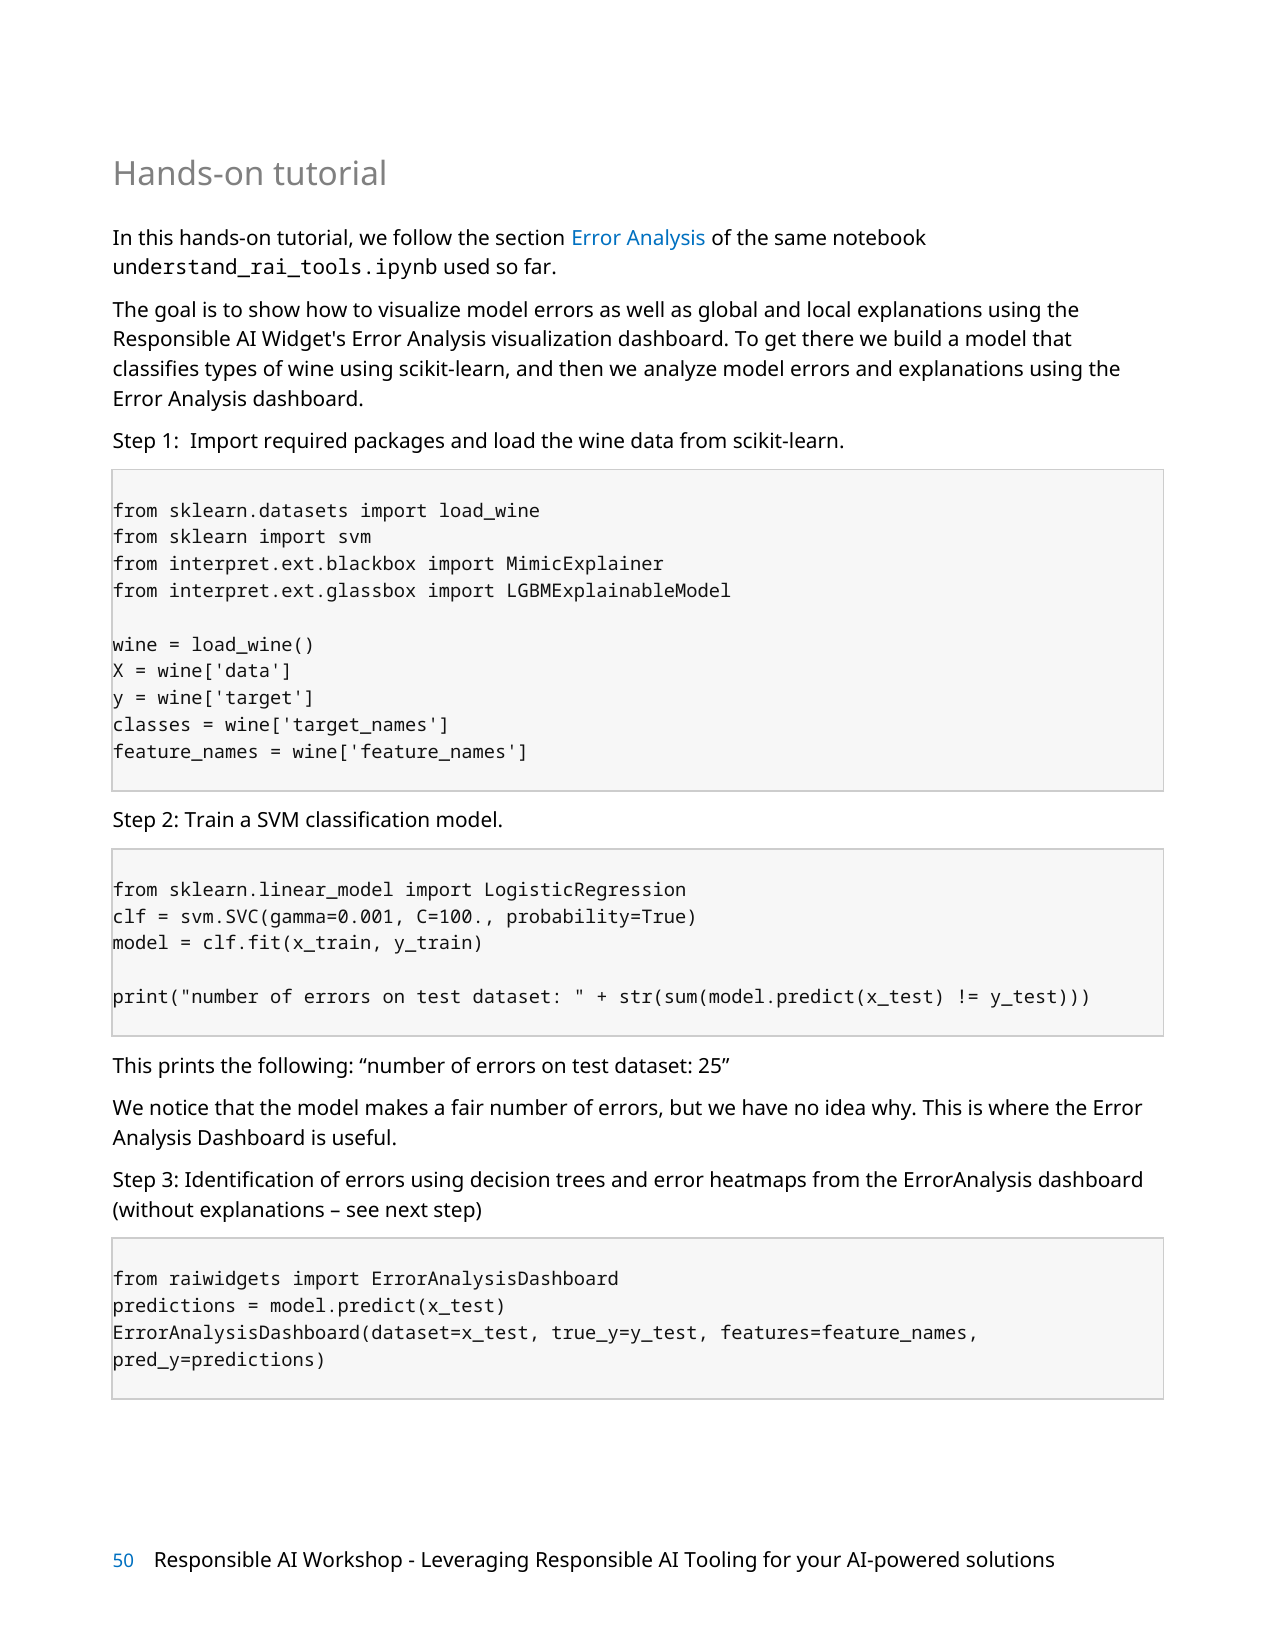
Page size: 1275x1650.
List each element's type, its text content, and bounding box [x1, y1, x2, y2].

text from raiwidgets import ErrorAnalysisDashboard [113, 1264, 1163, 1291]
text print("number of errors on test dataset: " + str(sum(model.predict(x_test) != y_test))) [113, 982, 1163, 1008]
text In this hands-on tutorial, we follow the section Error Analysis of the same notebook understand_rai_tools.ipynb used so far. [112, 223, 1162, 281]
text from sklearn import svm [113, 522, 1163, 549]
text model = clf.fit(x_train, y_train) [113, 928, 1163, 955]
text from interpret.ext.blackbox import MimicExplainer [113, 549, 1163, 576]
text clf = svm.SVC(gamma=0.001, C=100., probability=True) [113, 901, 1163, 928]
text Step 1: Import required packages and load the wine data from scikit-learn. [112, 426, 1162, 455]
text classes = wine['target_names'] [113, 709, 1163, 736]
text X = wine['data'] [113, 656, 1163, 683]
text from interpret.ext.glassbox import LGBMExplainableModel [113, 576, 1163, 602]
text from sklearn.linear_model import LogisticRegression [113, 874, 1163, 901]
text from sklearn.datasets import load_wine [113, 495, 1163, 522]
text y = wine['target'] [113, 683, 1163, 709]
text Step 2: Train a SVM classification model. [112, 806, 1162, 834]
text predictions = model.predict(x_test) [113, 1291, 1163, 1318]
subtitle Hands-on tutorial [112, 150, 1162, 195]
text This prints the following: “number of errors on test dataset: 25” [112, 1051, 1162, 1079]
text ErrorAnalysisDashboard(dataset=x_test, true_y=y_test, features=feature_names, pred_y=predictions) [113, 1318, 1163, 1371]
text wine = load_wine() [113, 629, 1163, 656]
text Step 3: Identification of errors using decision trees and error heatmaps from the ErrorAnalysis dashboard (without explanations – see next step) [112, 1165, 1162, 1223]
text feature_names = wine['feature_names'] [113, 736, 1163, 763]
text We notice that the model makes a fair number of errors, but we have no idea why. This is where the Error Analysis Dashboard is useful. [112, 1093, 1162, 1151]
text The goal is to show how to visualize model errors as well as global and local explanations using the Responsible AI Widget's Error Analysis visualization dashboard. To get there we build a model that classifies types of wine using scikit-learn, and then we analyze model errors and explanations using the Error Analysis dashboard. [112, 295, 1162, 412]
